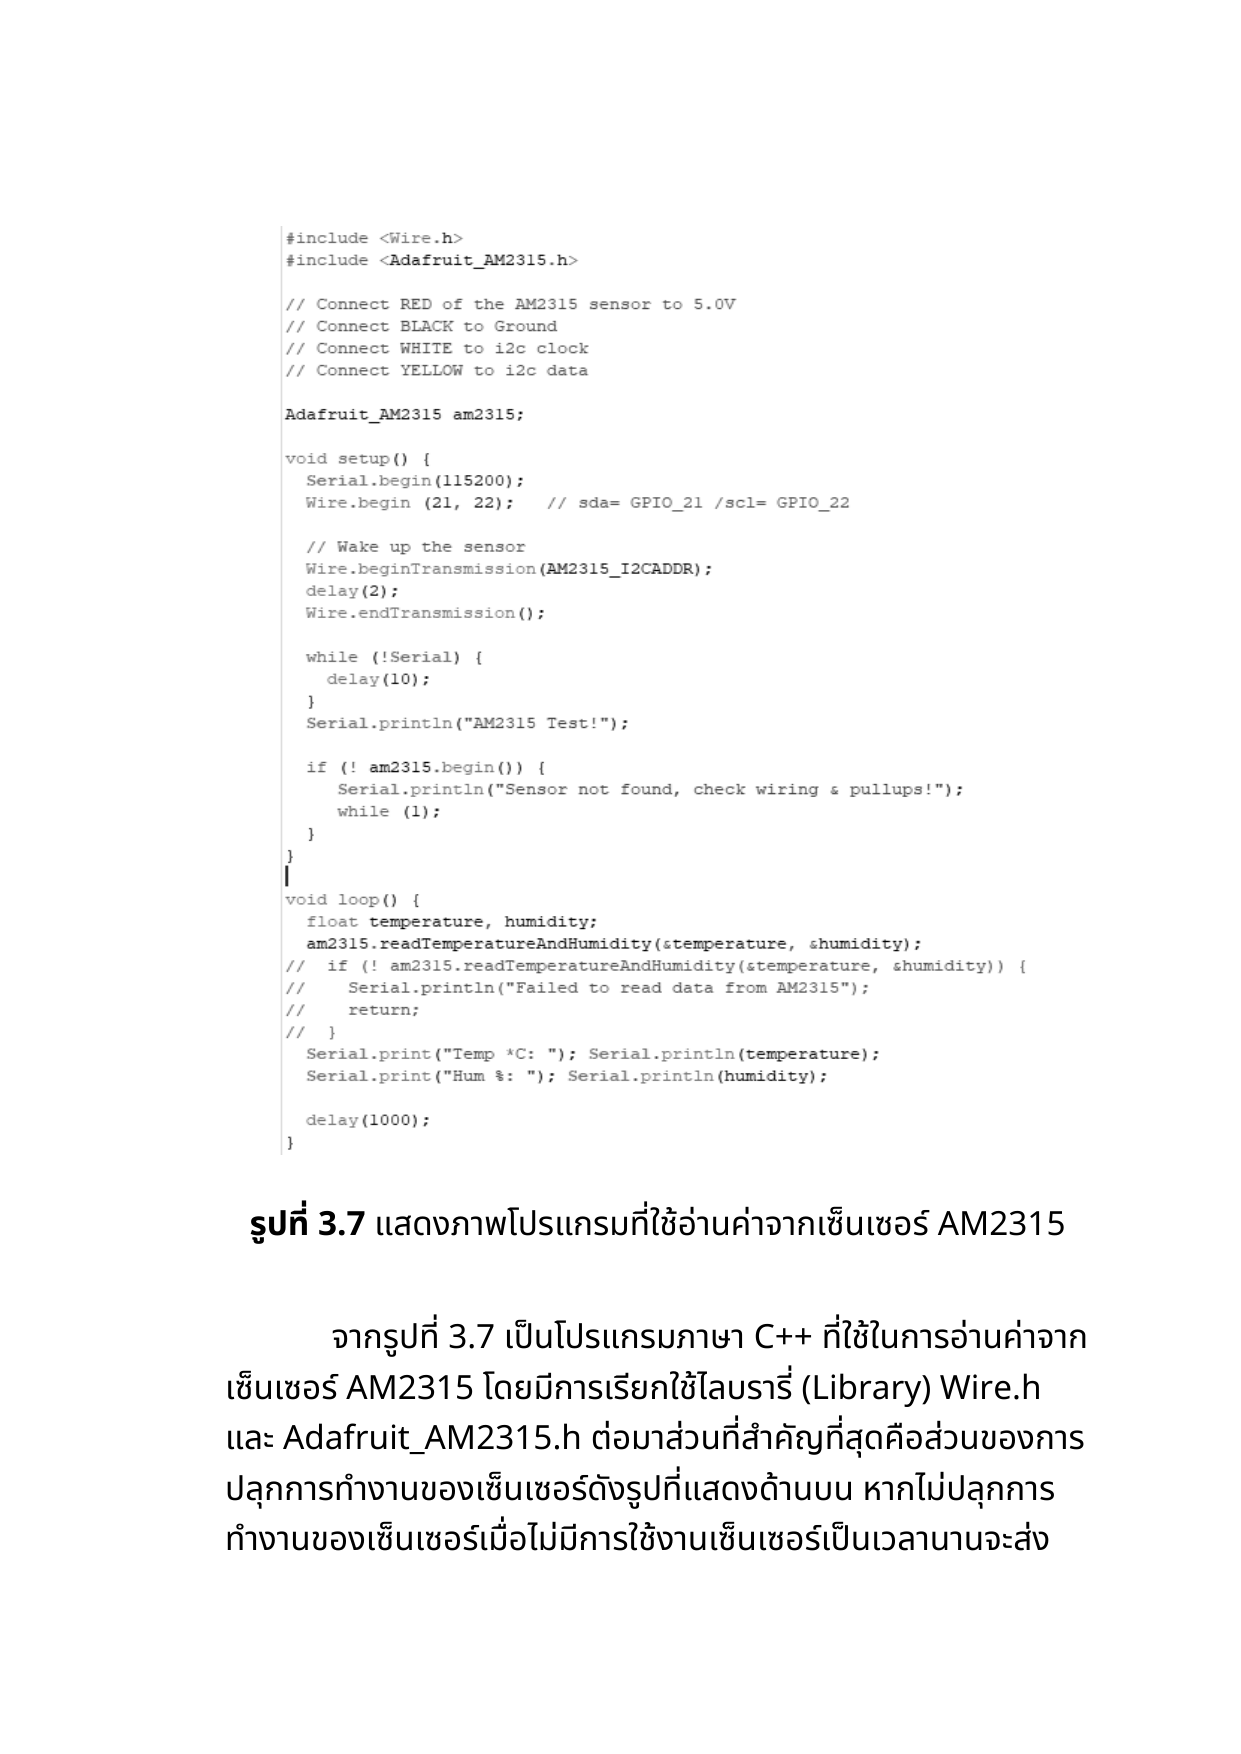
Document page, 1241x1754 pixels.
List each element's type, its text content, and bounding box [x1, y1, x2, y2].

table_cell รูปที่ 3.7 แสดงภาพโปรแกรมที่ใช้อ่านค่าจากเซ็นเซอร์ AM2315 [225, 225, 1090, 1251]
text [225, 1313, 1090, 1566]
